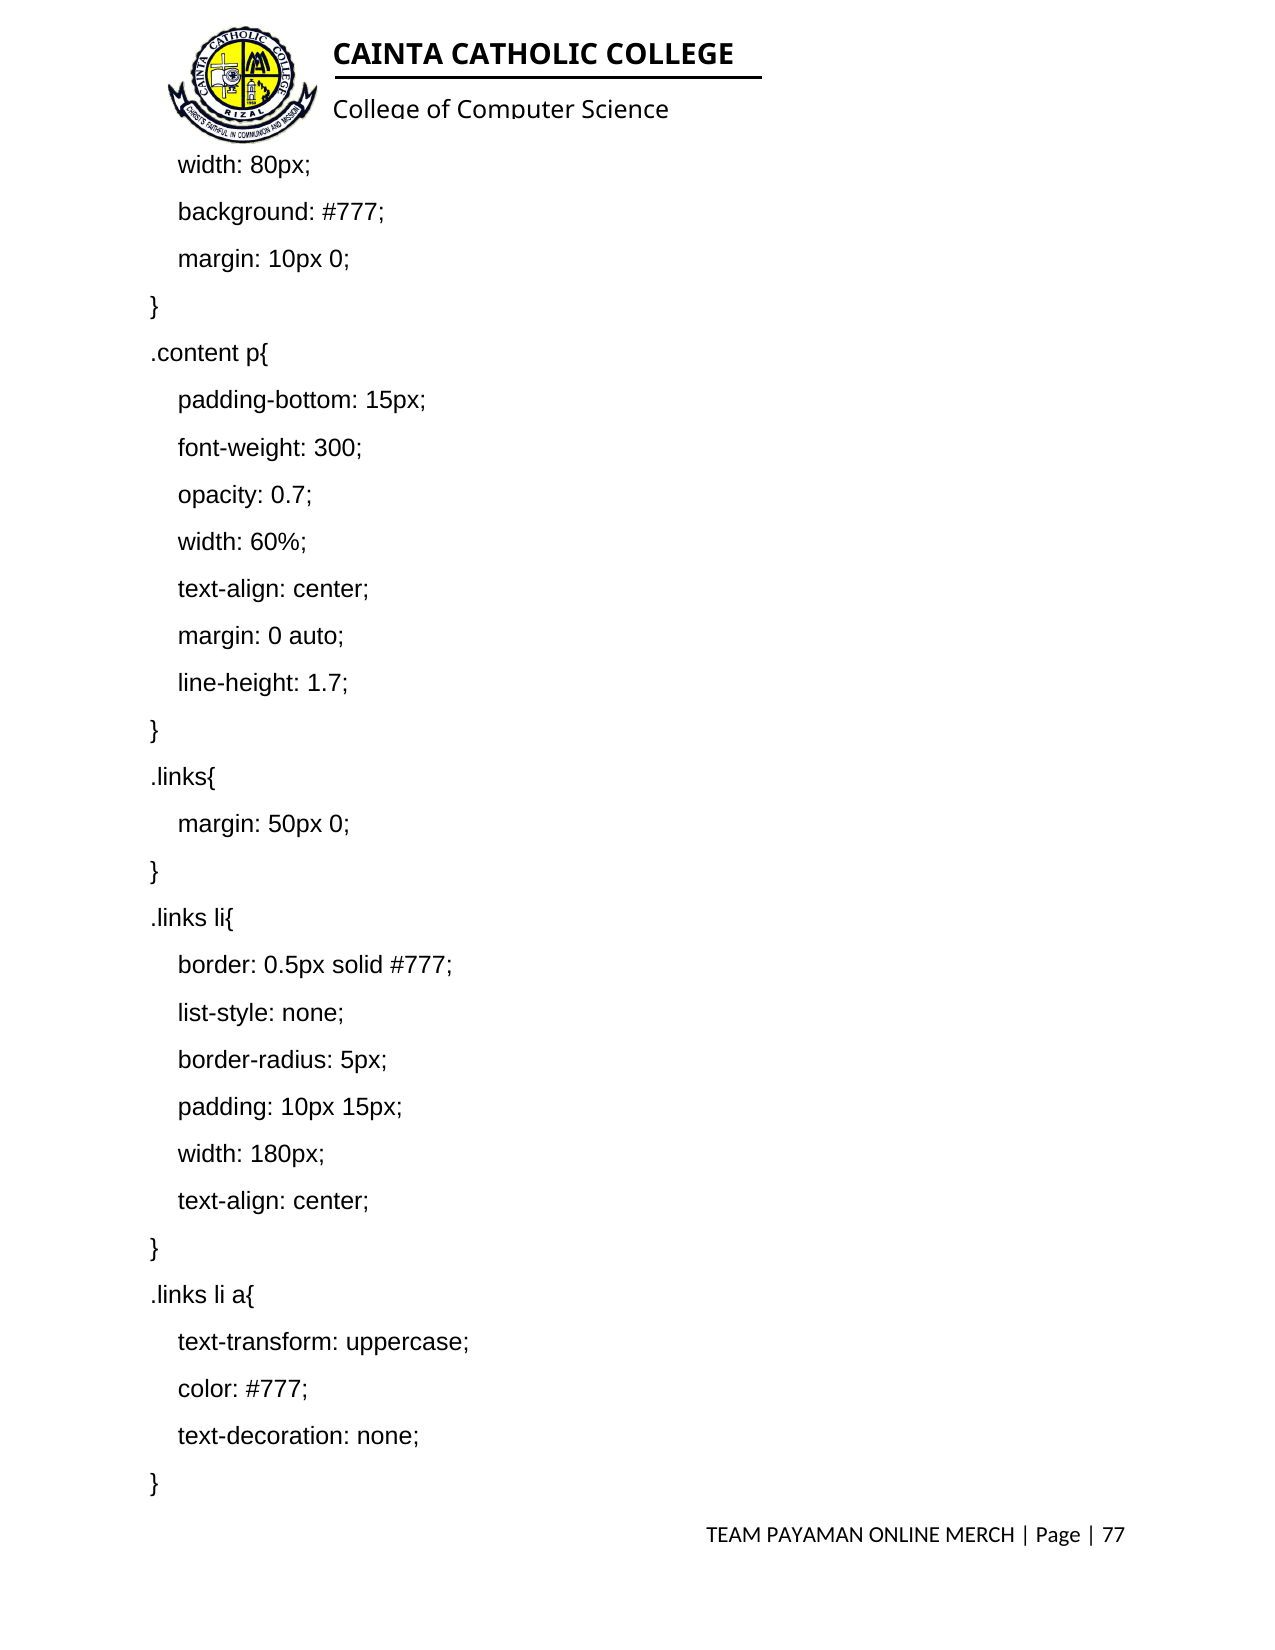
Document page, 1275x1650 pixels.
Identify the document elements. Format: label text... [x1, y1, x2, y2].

text margin: 0 auto; [150, 621, 1125, 649]
text list-style: none; [150, 997, 1125, 1026]
text text-decoration: none; [150, 1421, 1125, 1450]
text text-transform: uppercase; [150, 1327, 1125, 1356]
text color: #777; [150, 1374, 1125, 1403]
text } [150, 1468, 1125, 1497]
text width: 60%; [150, 527, 1125, 555]
text padding: 10px 15px; [150, 1092, 1125, 1120]
text border-radius: 5px; [150, 1044, 1125, 1073]
text } [150, 291, 1125, 320]
text margin: 50px 0; [150, 809, 1125, 838]
text line-height: 1.7; [150, 668, 1125, 697]
text .links li{ [150, 903, 1125, 932]
text .links{ [150, 762, 1125, 791]
text text-align: center; [150, 1186, 1125, 1214]
picture [167, 26, 318, 144]
text font-weight: 300; [150, 432, 1125, 461]
text .content p{ [150, 338, 1125, 367]
text } [150, 715, 1125, 744]
text margin: 10px 0; [150, 244, 1125, 273]
text } [150, 1233, 1125, 1262]
text } [150, 856, 1125, 885]
text opacity: 0.7; [150, 479, 1125, 508]
text padding-bottom: 15px; [150, 385, 1125, 414]
text .links li a{ [150, 1280, 1125, 1309]
text background: #777; [150, 197, 1125, 226]
text text-align: center; [150, 574, 1125, 602]
text border: 0.5px solid #777; [150, 950, 1125, 979]
text width: 180px; [150, 1139, 1125, 1167]
text width: 80px; [150, 150, 1125, 179]
